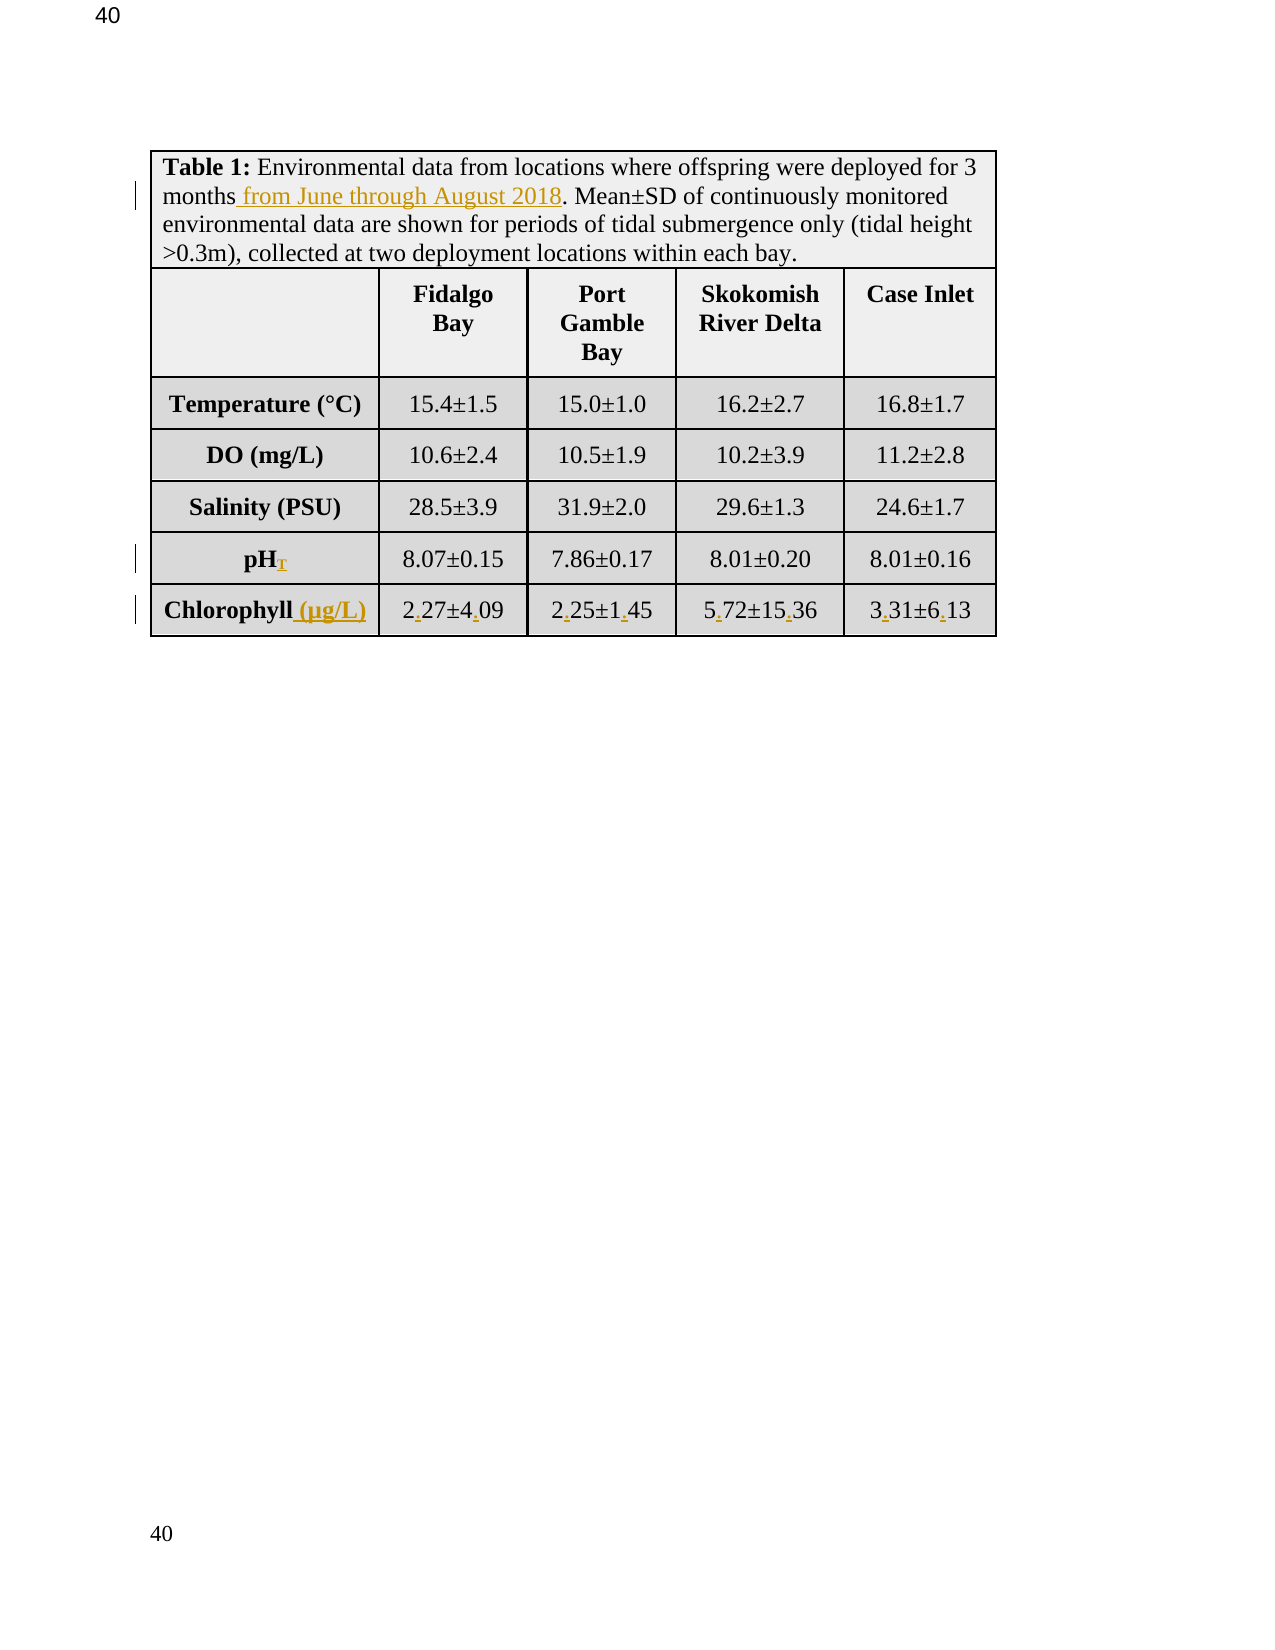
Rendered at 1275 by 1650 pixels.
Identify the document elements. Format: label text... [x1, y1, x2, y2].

table_cell Case Inlet [845, 269, 995, 376]
table_cell 8.01±0.20 [677, 533, 843, 583]
table_cell 29.6±1.3 [677, 482, 843, 531]
table_cell [152, 269, 378, 376]
table_cell 11.2±2.8 [845, 430, 995, 479]
table_cell 10.2±3.9 [677, 430, 843, 479]
table_cell pH [152, 533, 378, 583]
table_cell 24.6±1.7 [845, 482, 995, 531]
table_cell 227±409 [380, 585, 526, 634]
table_header Table 1: Environmental data from locations where offspring were deployed for 3 months. Mean±SD of continuously monitored environmental data are shown for periods of tidal submergence only (tidal height >0.3m), collected at two deployment locations within each bay. [152, 152, 995, 267]
table_cell Salinity (PSU) [152, 482, 378, 531]
table_cell 8.07±0.15 [380, 533, 526, 583]
table_cell 225±145 [529, 585, 675, 634]
table_cell 8.01±0.16 [845, 533, 995, 583]
table_cell Chlorophyll [152, 585, 378, 634]
table_cell 10.6±2.4 [380, 430, 526, 479]
table_cell Skokomish River Delta [677, 269, 843, 376]
table_cell 10.5±1.9 [529, 430, 675, 479]
table_cell 572±1536 [677, 585, 843, 634]
table_cell 15.0±1.0 [529, 378, 675, 428]
table_cell Port Gamble Bay [529, 269, 675, 376]
table_cell Temperature (°C) [152, 378, 378, 428]
table_cell 15.4±1.5 [380, 378, 526, 428]
table_cell 31.9±2.0 [529, 482, 675, 531]
table_cell 16.2±2.7 [677, 378, 843, 428]
table_cell 16.8±1.7 [845, 378, 995, 428]
table_cell Fidalgo Bay [380, 269, 526, 376]
table_cell 331±613 [845, 585, 995, 634]
table_cell 28.5±3.9 [380, 482, 526, 531]
table_cell DO (mg/L) [152, 430, 378, 479]
table_cell 7.86±0.17 [529, 533, 675, 583]
